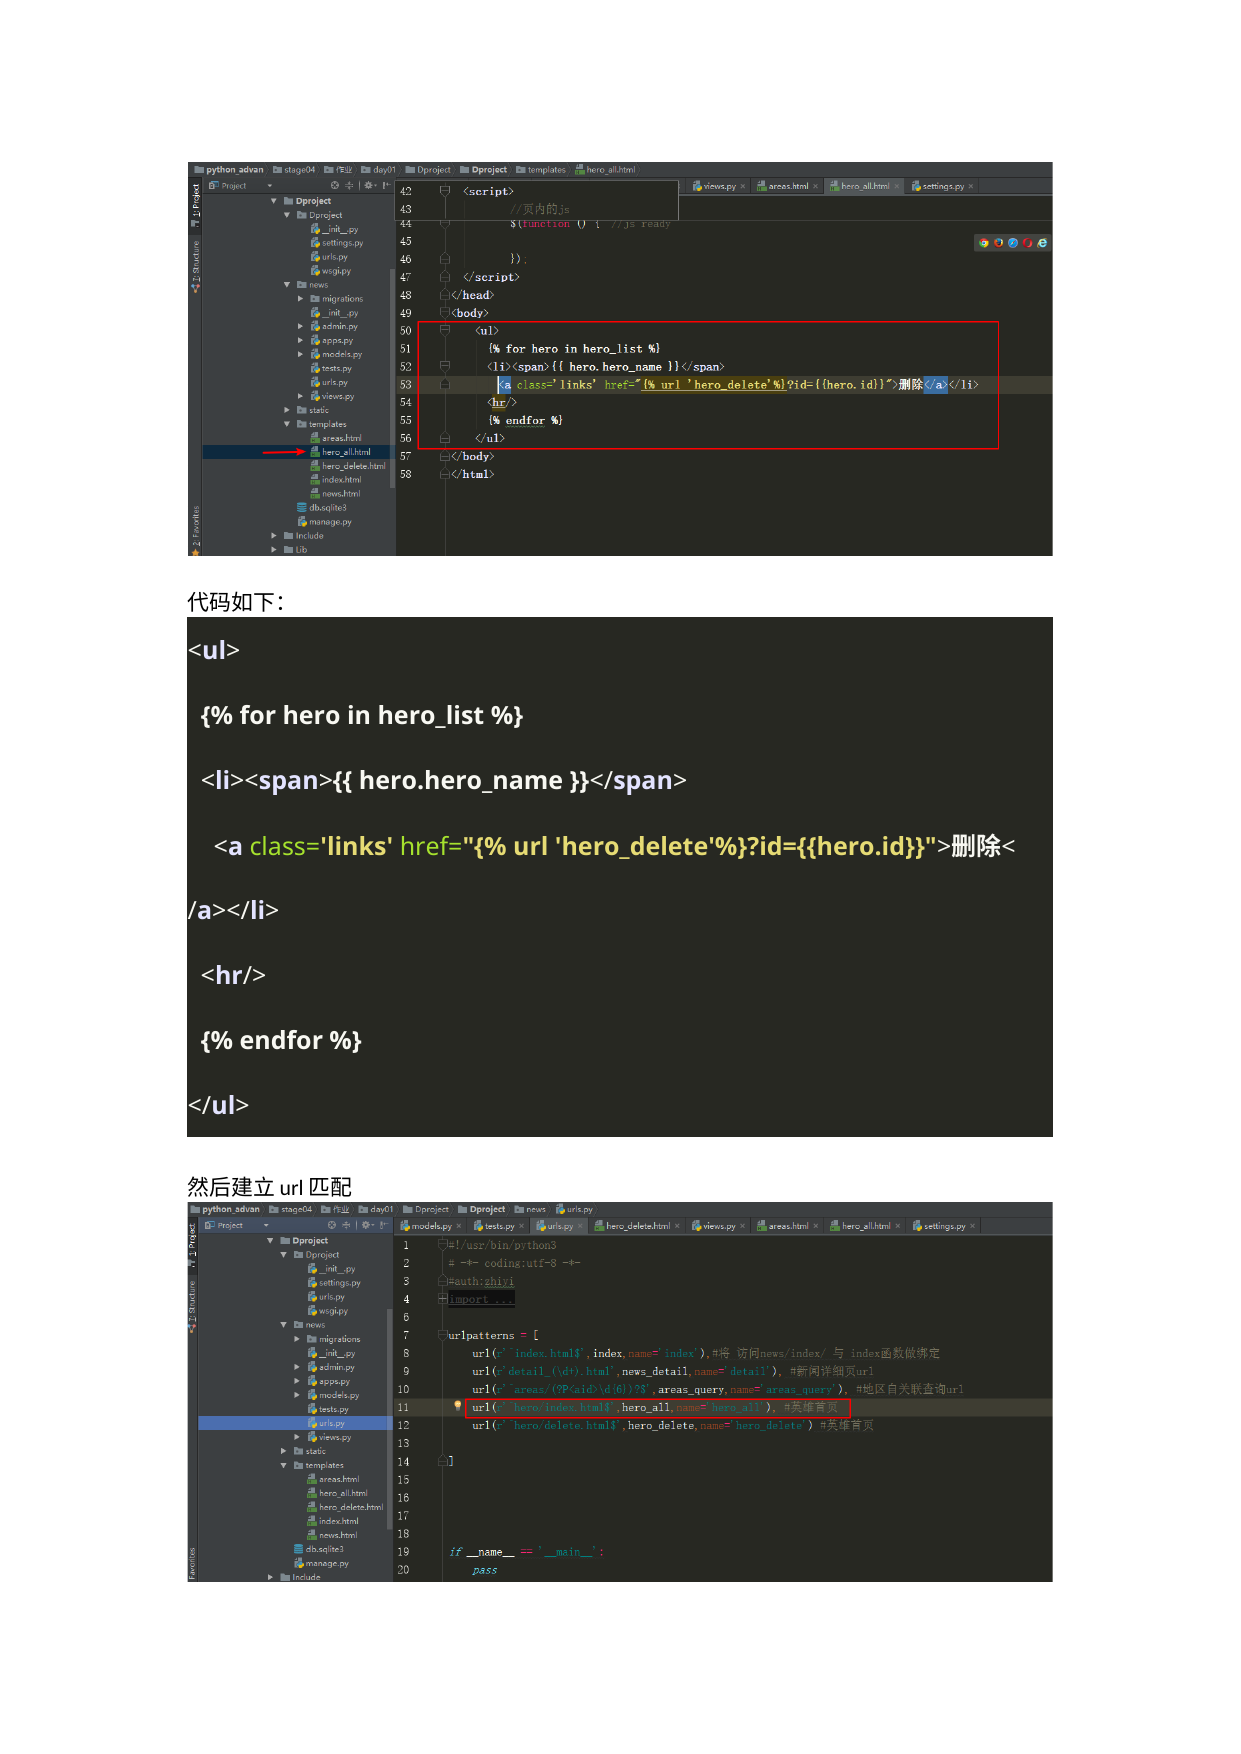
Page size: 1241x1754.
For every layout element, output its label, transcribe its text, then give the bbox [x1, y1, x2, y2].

text <ul> {% for hero in hero_list %} <li><span>{{ hero.hero_name }}</span> <a class='links' href="{% url 'hero_delete'%}?id={{hero.id}}">删除</a></li> <hr/> {% endfor %} </ul> [187, 617, 1053, 1137]
picture [187, 1202, 1053, 1582]
text 代码如下： [187, 584, 1053, 617]
text 然后建立url 匹配 [187, 1169, 1053, 1202]
picture [187, 162, 1053, 556]
